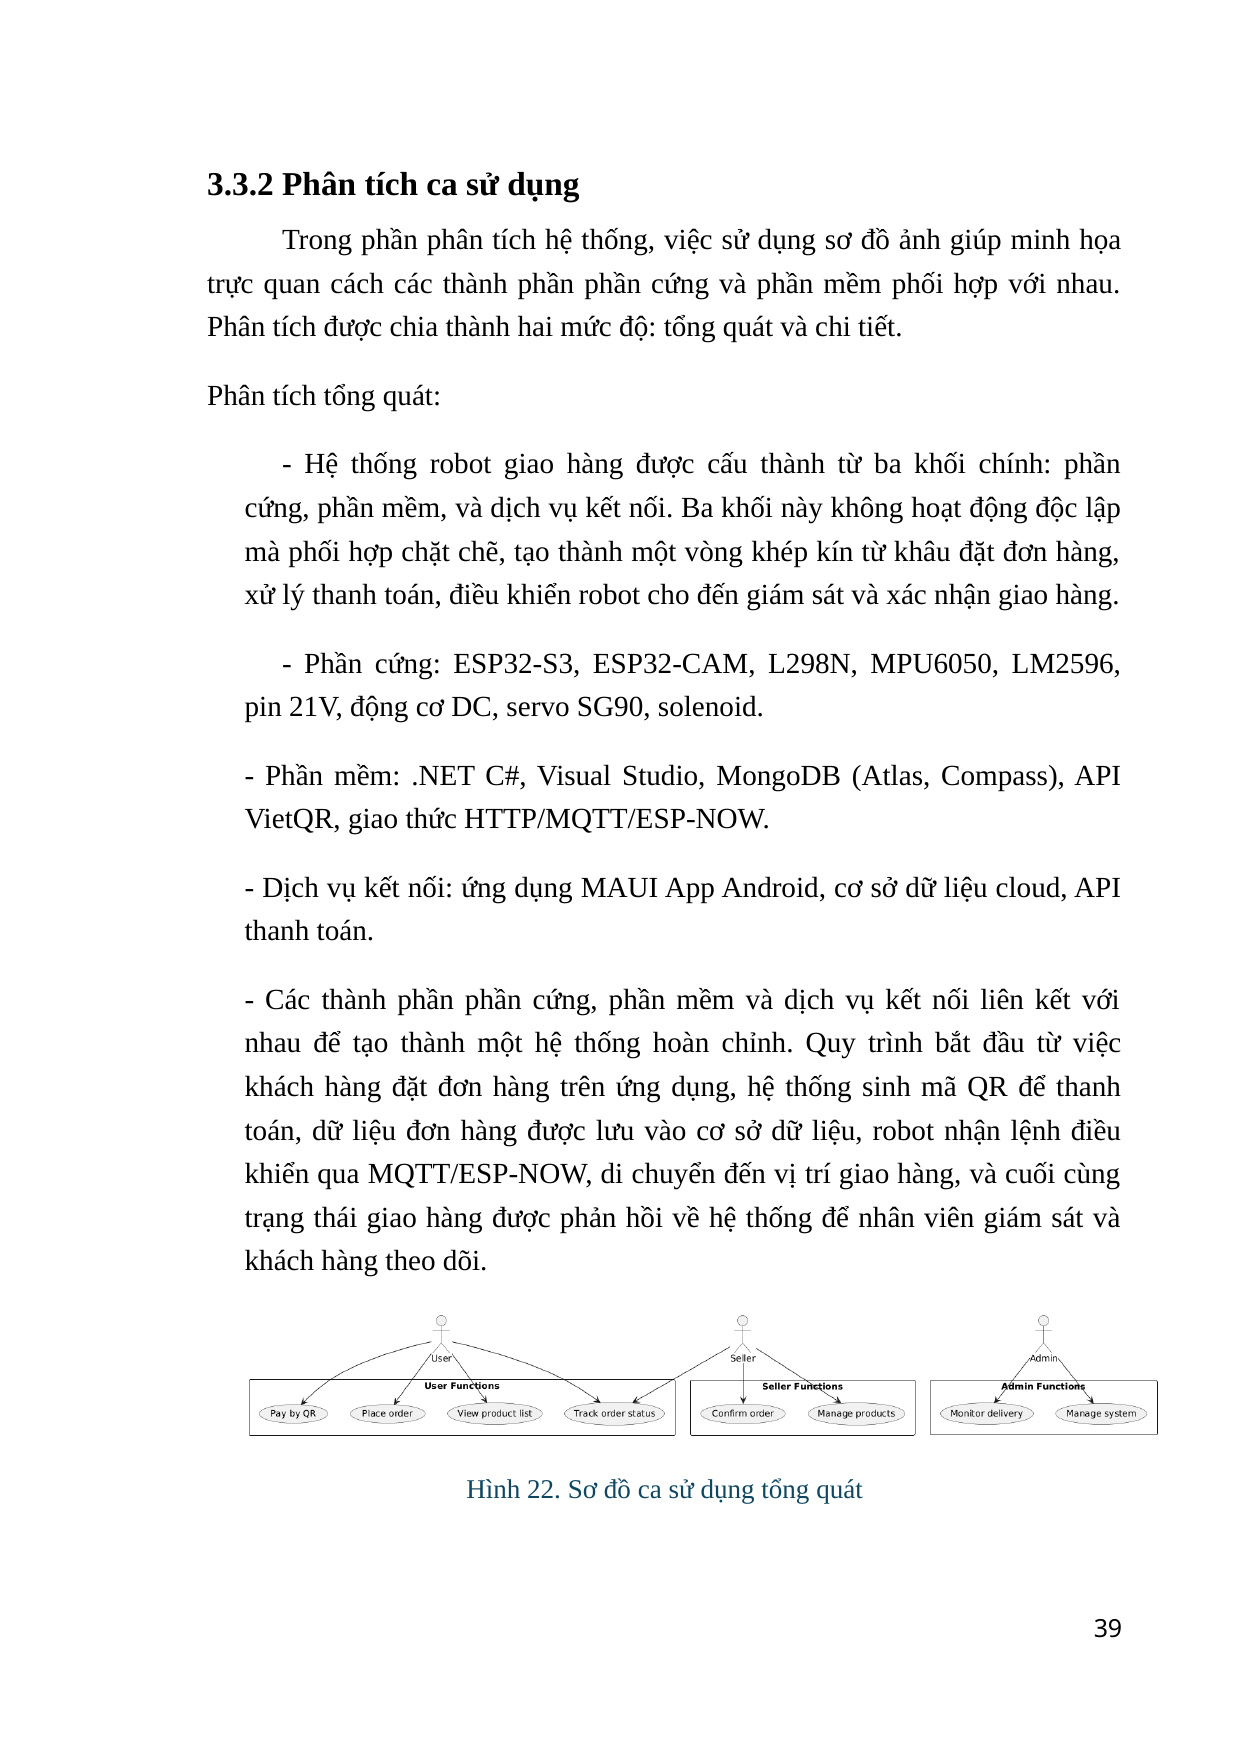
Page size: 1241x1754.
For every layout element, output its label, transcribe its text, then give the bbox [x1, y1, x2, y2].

text - Phần cứng: ESP32-S3, ESP32-CAM, L298N, MPU6050, LM2596, pin 21V, động cơ DC, servo SG90, solenoid. [244, 646, 1122, 723]
text - Các thành phần phần cứng, phần mềm và dịch vụ kết nối liên kết với nhau để tạo thành một hệ thống hoàn chỉnh. Quy trình bắt đầu từ việc khách hàng đặt đơn hàng trên ứng dụng, hệ thống sinh mã QR để thanh toán, dữ liệu đơn hàng được lưu vào cơ sở dữ liệu, robot nhận lệnh điều khiển qua MQTT/ESP-NOW, di chuyển đến vị trí giao hàng, và cuối cùng trạng thái giao hàng được phản hồi về hệ thống để nhân viên giám sát và khách hàng theo dõi. [244, 982, 1122, 1277]
text - Dịch vụ kết nối: ứng dụng MAUI App Android, cơ sở dữ liệu cloud, API thanh toán. [244, 870, 1122, 947]
text Phân tích tổng quát: [207, 378, 1122, 412]
text Trong phần phân tích hệ thống, việc sử dụng sơ đồ ảnh giúp minh họa trực quan cách các thành phần phần cứng và phần mềm phối hợp với nhau. Phân tích được chia thành hai mức độ: tổng quát và chi tiết. [207, 222, 1122, 343]
text - Phần mềm: .NET C#, Visual Studio, MongoDB (Atlas, Compass), API VietQR, giao thức HTTP/MQTT/ESP-NOW. [244, 758, 1122, 835]
subtitle Hình 22. Sơ đồ ca sử dụng tổng quát [207, 1473, 1122, 1504]
text - Hệ thống robot giao hàng được cấu thành từ ba khối chính: phần cứng, phần mềm, và dịch vụ kết nối. Ba khối này không hoạt động độc lập mà phối hợp chặt chẽ, tạo thành một vòng khép kín từ khâu đặt đơn hàng, xử lý thanh toán, điều khiển robot cho đến giám sát và xác nhận giao hàng. [244, 447, 1122, 611]
picture [244, 1311, 1160, 1438]
subtitle 3.3.2 Phân tích ca sử dụng [207, 164, 1122, 203]
